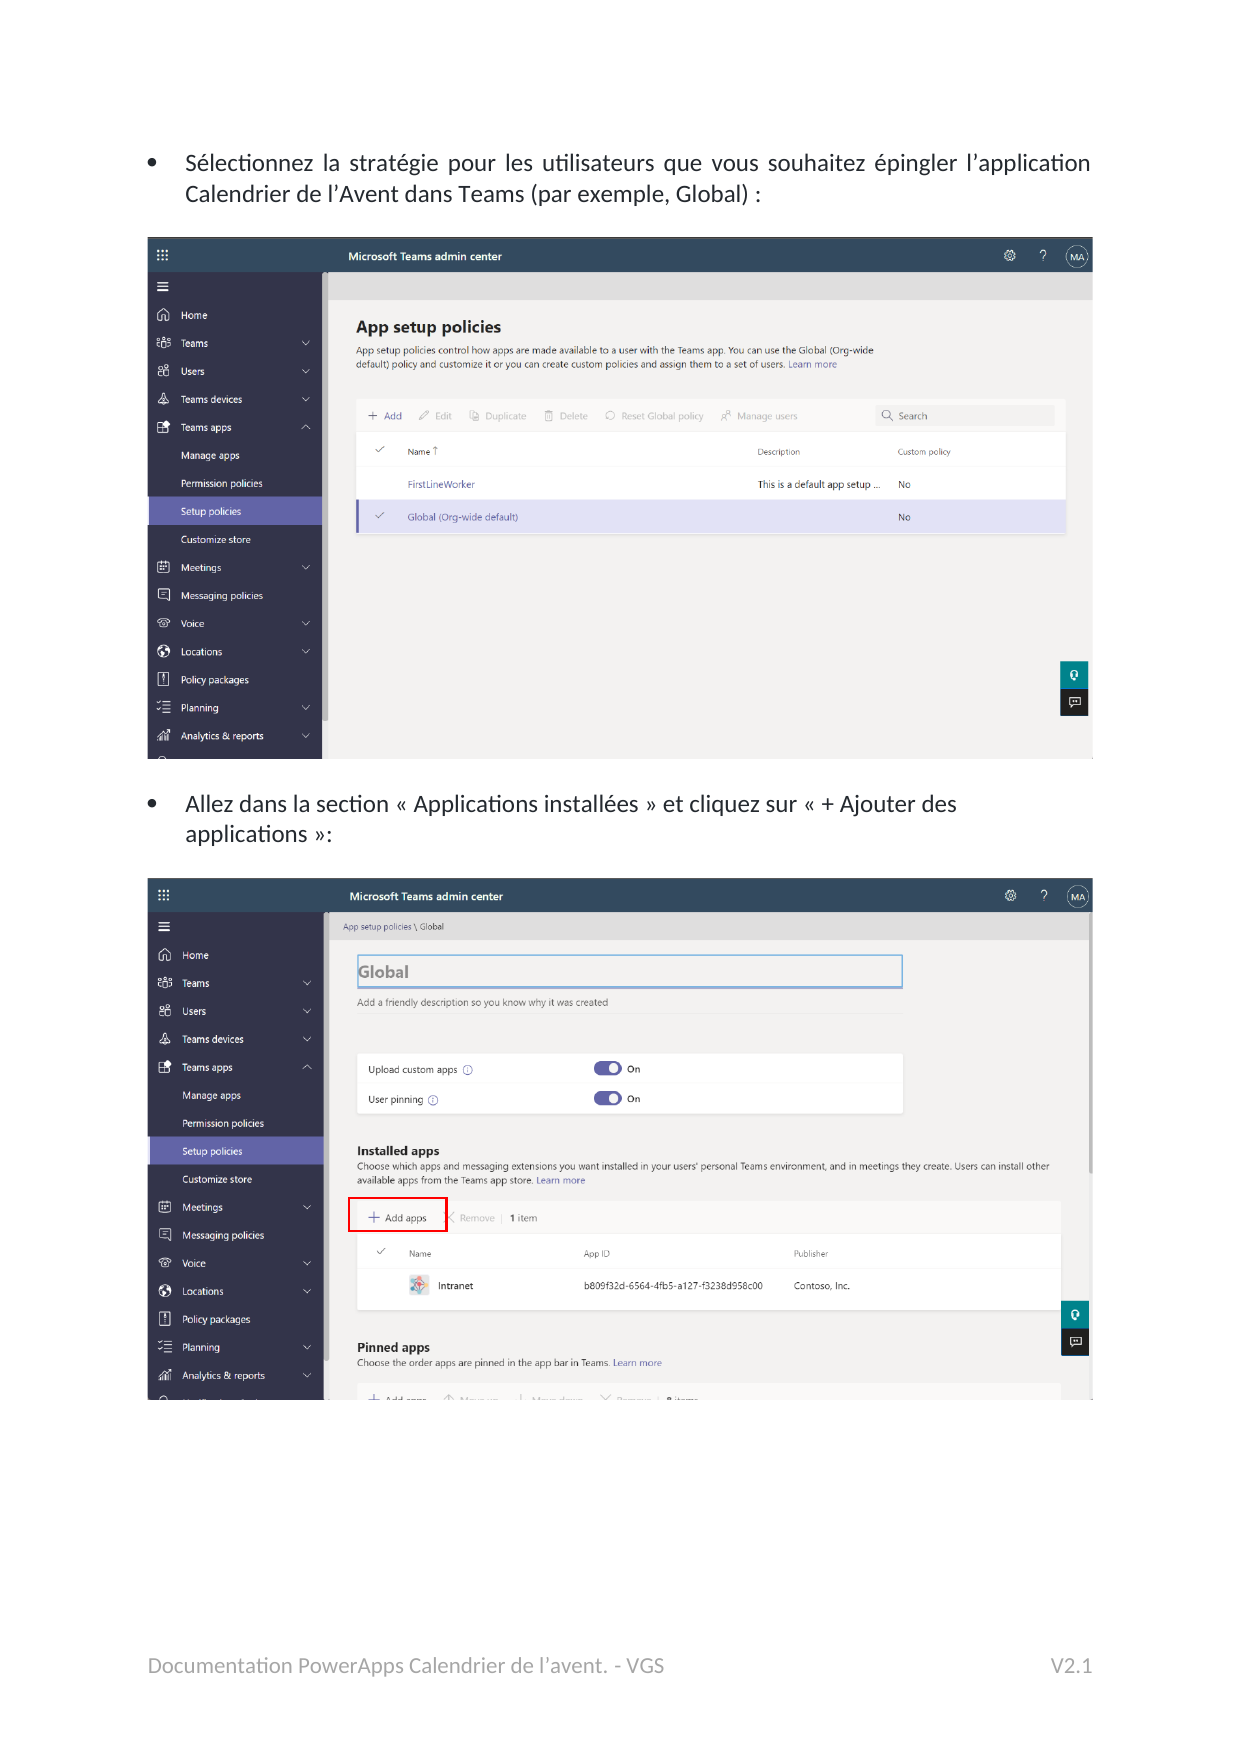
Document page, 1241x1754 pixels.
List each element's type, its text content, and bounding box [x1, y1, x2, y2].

picture [147, 237, 1093, 759]
list Allez dans la section « Applications installées » et cliquez sur « + Ajouter des applications »: [148, 788, 1093, 849]
list Sélectionnez la stratégie pour les utilisateurs que vous souhaitez épingler l’application Calendrier de l’Avent dans Teams (par exemple, Global) : [148, 148, 1093, 209]
picture [147, 878, 1093, 1400]
